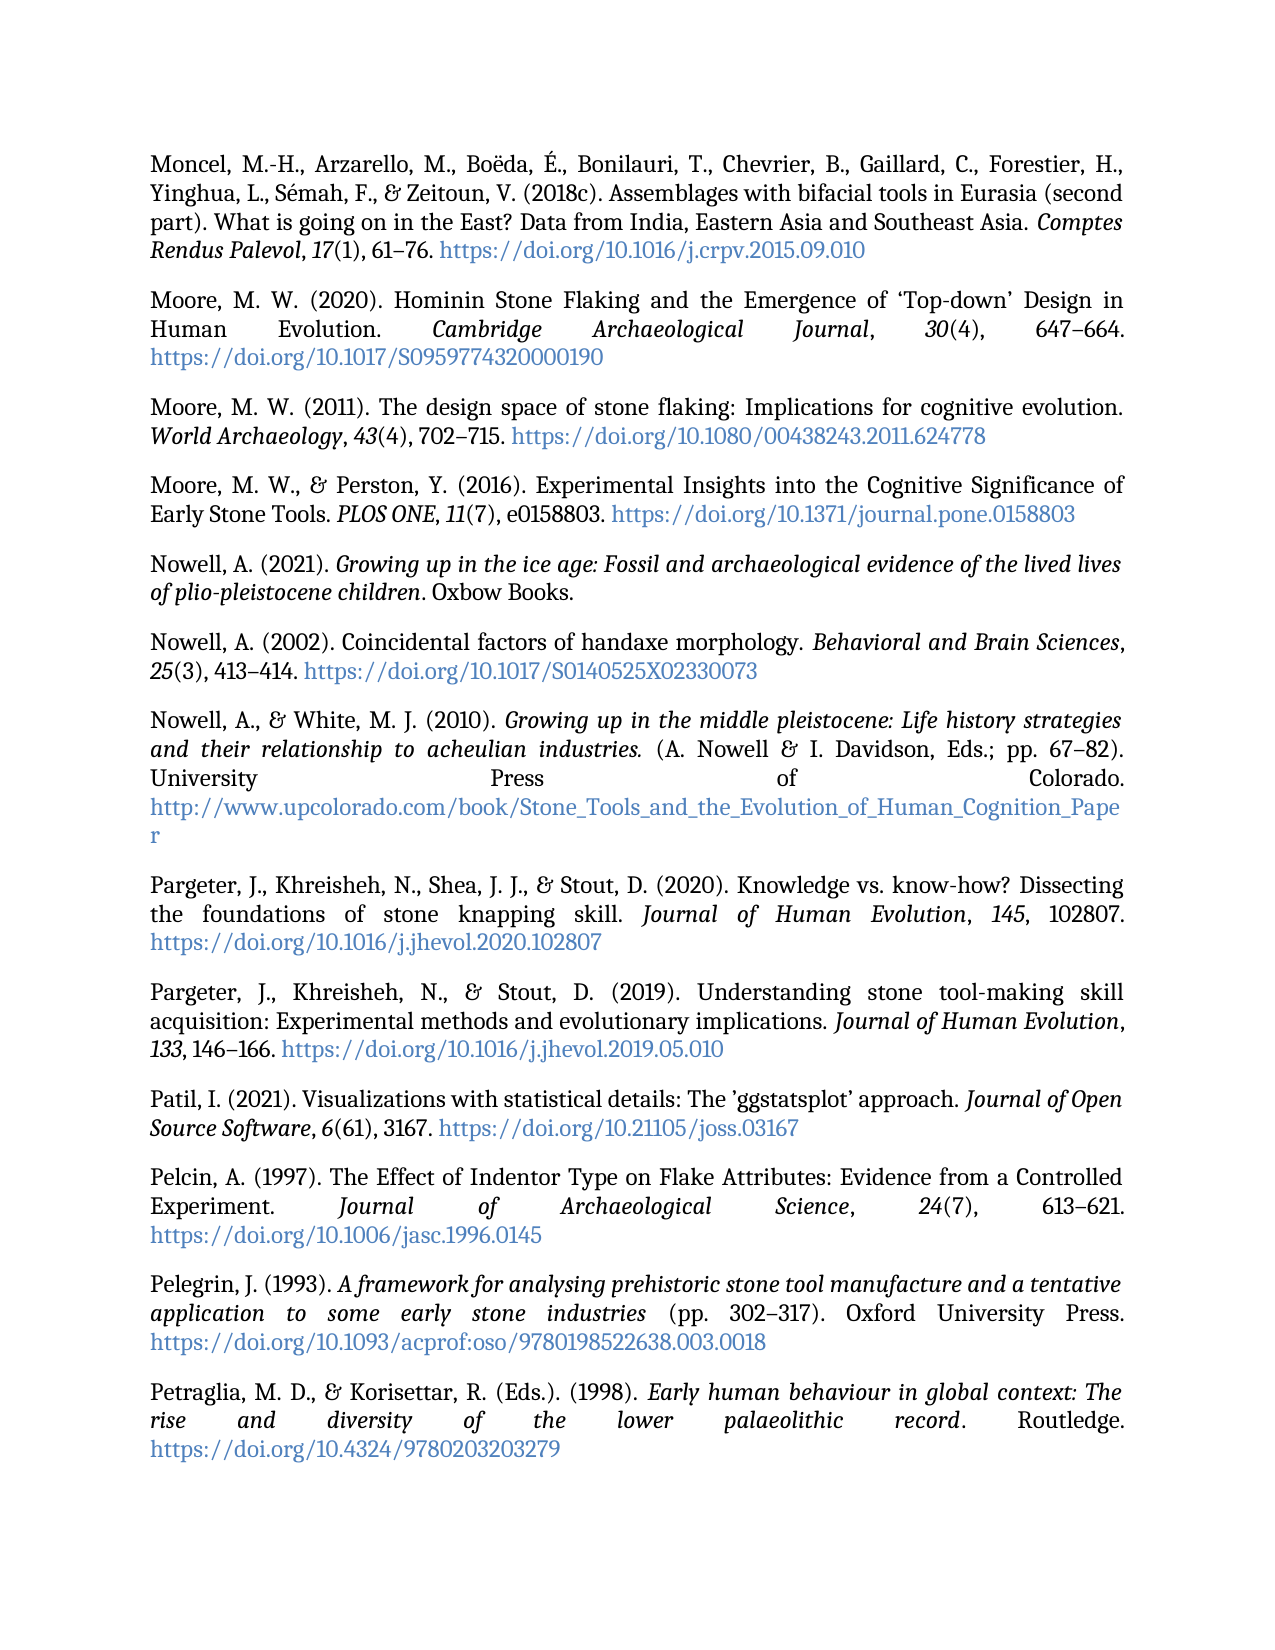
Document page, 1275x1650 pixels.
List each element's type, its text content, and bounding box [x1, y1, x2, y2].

text Nowell, A., & White, M. J. (2010). Growing up in the middle pleistocene: Life history strategies and their relationship to acheulian industries. (A. Nowell & I. Davidson, Eds.; pp. 67–82). University Press of Colorado. http://www.upcolorado.com/book/Stone_Tools_and_the_Evolution_of_Human_Cognition_Paper [150, 706, 1125, 850]
text Moore, M. W. (2020). Hominin Stone Flaking and the Emergence of ‘Top-down’ Design in Human Evolution. Cambridge Archaeological Journal, 30(4), 647–664. https://doi.org/10.1017/S0959774320000190 [150, 286, 1125, 372]
text Petraglia, M. D., & Korisettar, R. (Eds.). (1998). Early human behaviour in global context: The rise and diversity of the lower palaeolithic record. Routledge. https://doi.org/10.4324/9780203203279 [150, 1377, 1125, 1464]
text Moore, M. W., & Perston, Y. (2016). Experimental Insights into the Cognitive Significance of Early Stone Tools. PLOS ONE, 11(7), e0158803. https://doi.org/10.1371/journal.pone.0158803 [150, 471, 1125, 529]
text Pargeter, J., Khreisheh, N., & Stout, D. (2019). Understanding stone tool-making skill acquisition: Experimental methods and evolutionary implications. Journal of Human Evolution, 133, 146–166. https://doi.org/10.1016/j.jhevol.2019.05.010 [150, 978, 1125, 1064]
text Patil, I. (2021). Visualizations with statistical details: The ’ggstatsplot’ approach. Journal of Open Source Software, 6(61), 3167. https://doi.org/10.21105/joss.03167 [150, 1085, 1125, 1142]
text Nowell, A. (2021). Growing up in the ice age: Fossil and archaeological evidence of the lived lives of plio-pleistocene children. Oxbow Books. [150, 549, 1125, 607]
text Moore, M. W. (2011). The design space of stone flaking: Implications for cognitive evolution. World Archaeology, 43(4), 702–715. https://doi.org/10.1080/00438243.2011.624778 [150, 393, 1125, 450]
text Pelegrin, J. (1993). A framework for analysing prehistoric stone tool manufacture and a tentative application to some early stone industries (pp. 302–317). Oxford University Press. https://doi.org/10.1093/acprof:oso/9780198522638.003.0018 [150, 1270, 1125, 1357]
text Nowell, A. (2002). Coincidental factors of handaxe morphology. Behavioral and Brain Sciences, 25(3), 413–414. https://doi.org/10.1017/S0140525X02330073 [150, 628, 1125, 685]
text Pargeter, J., Khreisheh, N., Shea, J. J., & Stout, D. (2020). Knowledge vs. know-how? Dissecting the foundations of stone knapping skill. Journal of Human Evolution, 145, 102807. https://doi.org/10.1016/j.jhevol.2020.102807 [150, 871, 1125, 957]
text Pelcin, A. (1997). The Effect of Indentor Type on Flake Attributes: Evidence from a Controlled Experiment. Journal of Archaeological Science, 24(7), 613–621. https://doi.org/10.1006/jasc.1996.0145 [150, 1163, 1125, 1249]
text Moncel, M.-H., Arzarello, M., Boëda, É., Bonilauri, T., Chevrier, B., Gaillard, C., Forestier, H., Yinghua, L., Sémah, F., & Zeitoun, V. (2018c). Assemblages with bifacial tools in Eurasia (second part). What is going on in the East? Data from India, Eastern Asia and Southeast Asia. Comptes Rendus Palevol, 17(1), 61–76. https://doi.org/10.1016/j.crpv.2015.09.010 [150, 150, 1125, 265]
